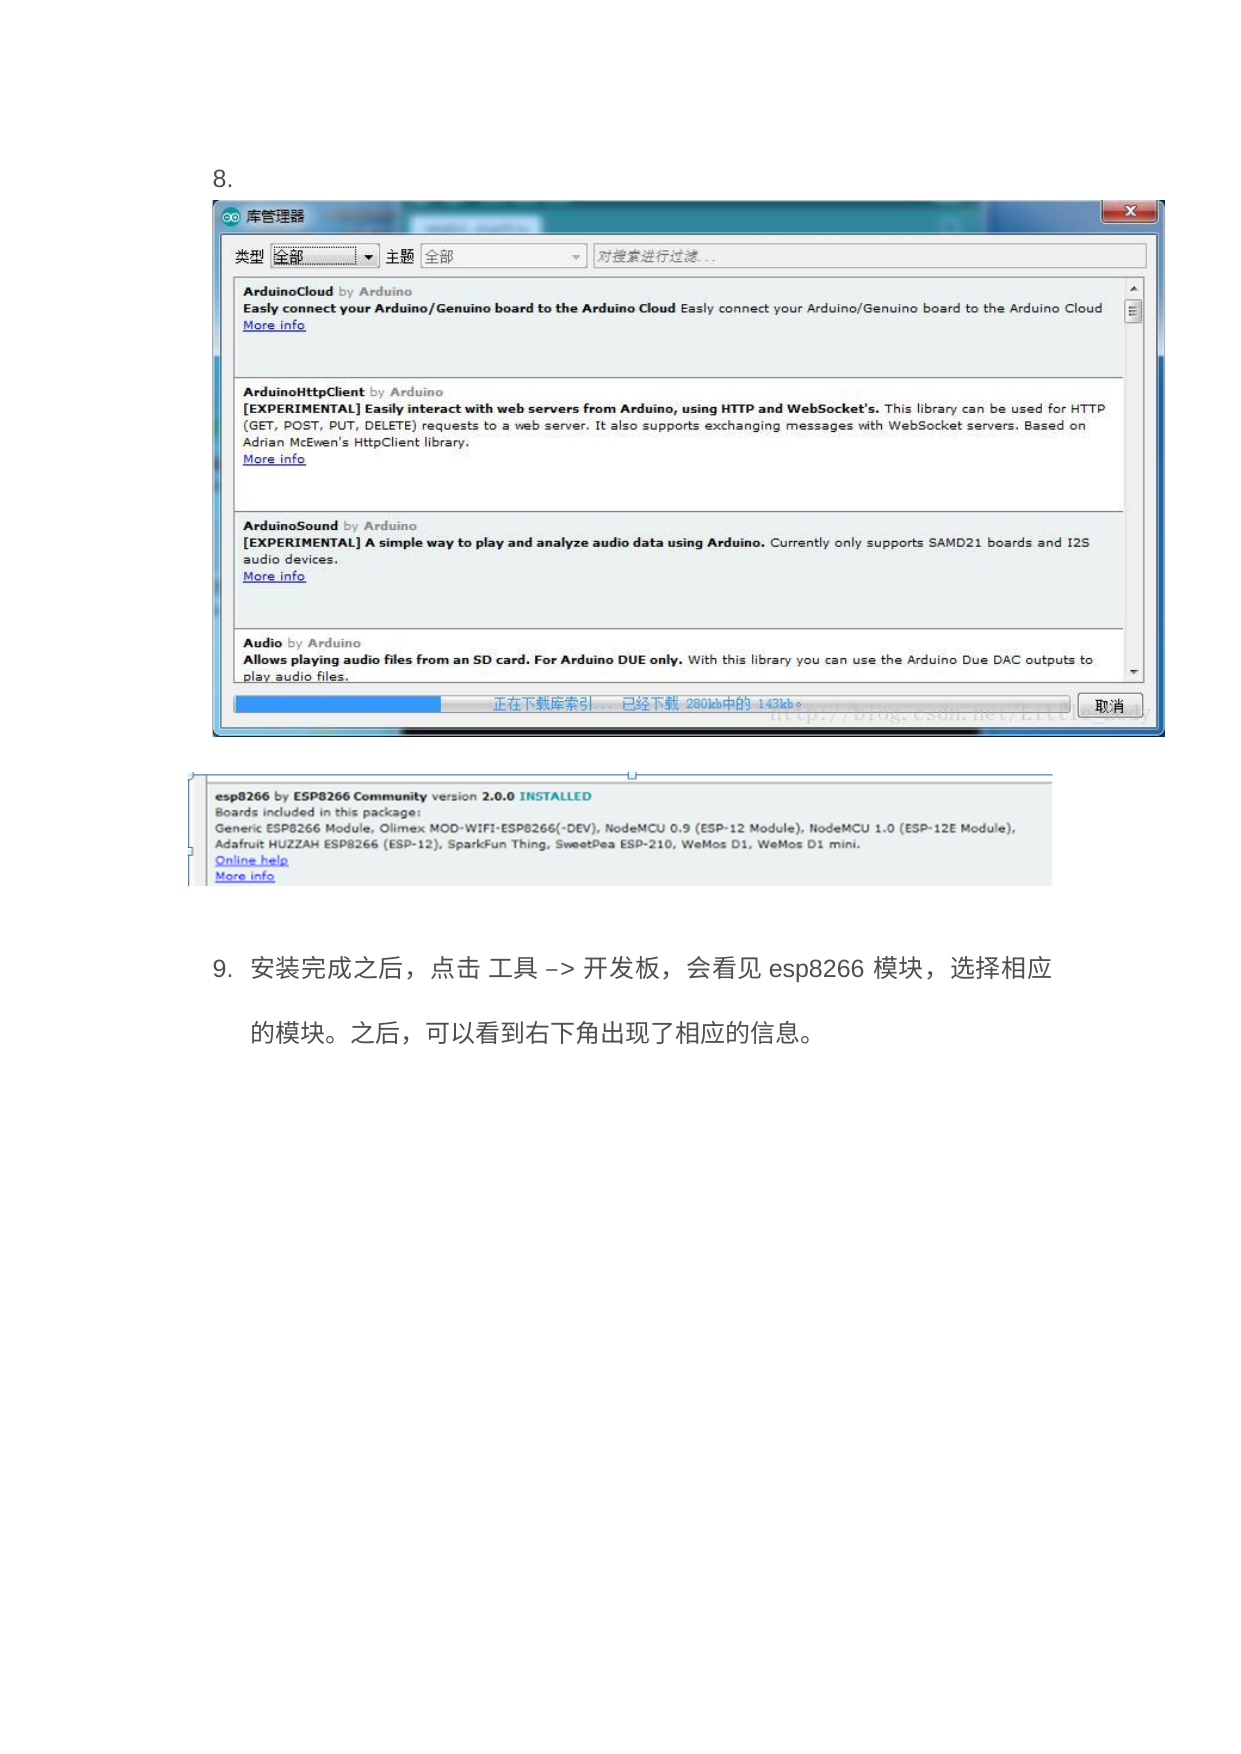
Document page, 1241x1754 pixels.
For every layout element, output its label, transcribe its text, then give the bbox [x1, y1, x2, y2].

list 安装完成之后，点击 工具 –> 开发板，会看见esp8266 模块，选择相应的模块。之后，可以看到右下角出现了相应的信息。 [212, 934, 1053, 1064]
picture [212, 200, 1165, 737]
picture [187, 772, 1053, 886]
